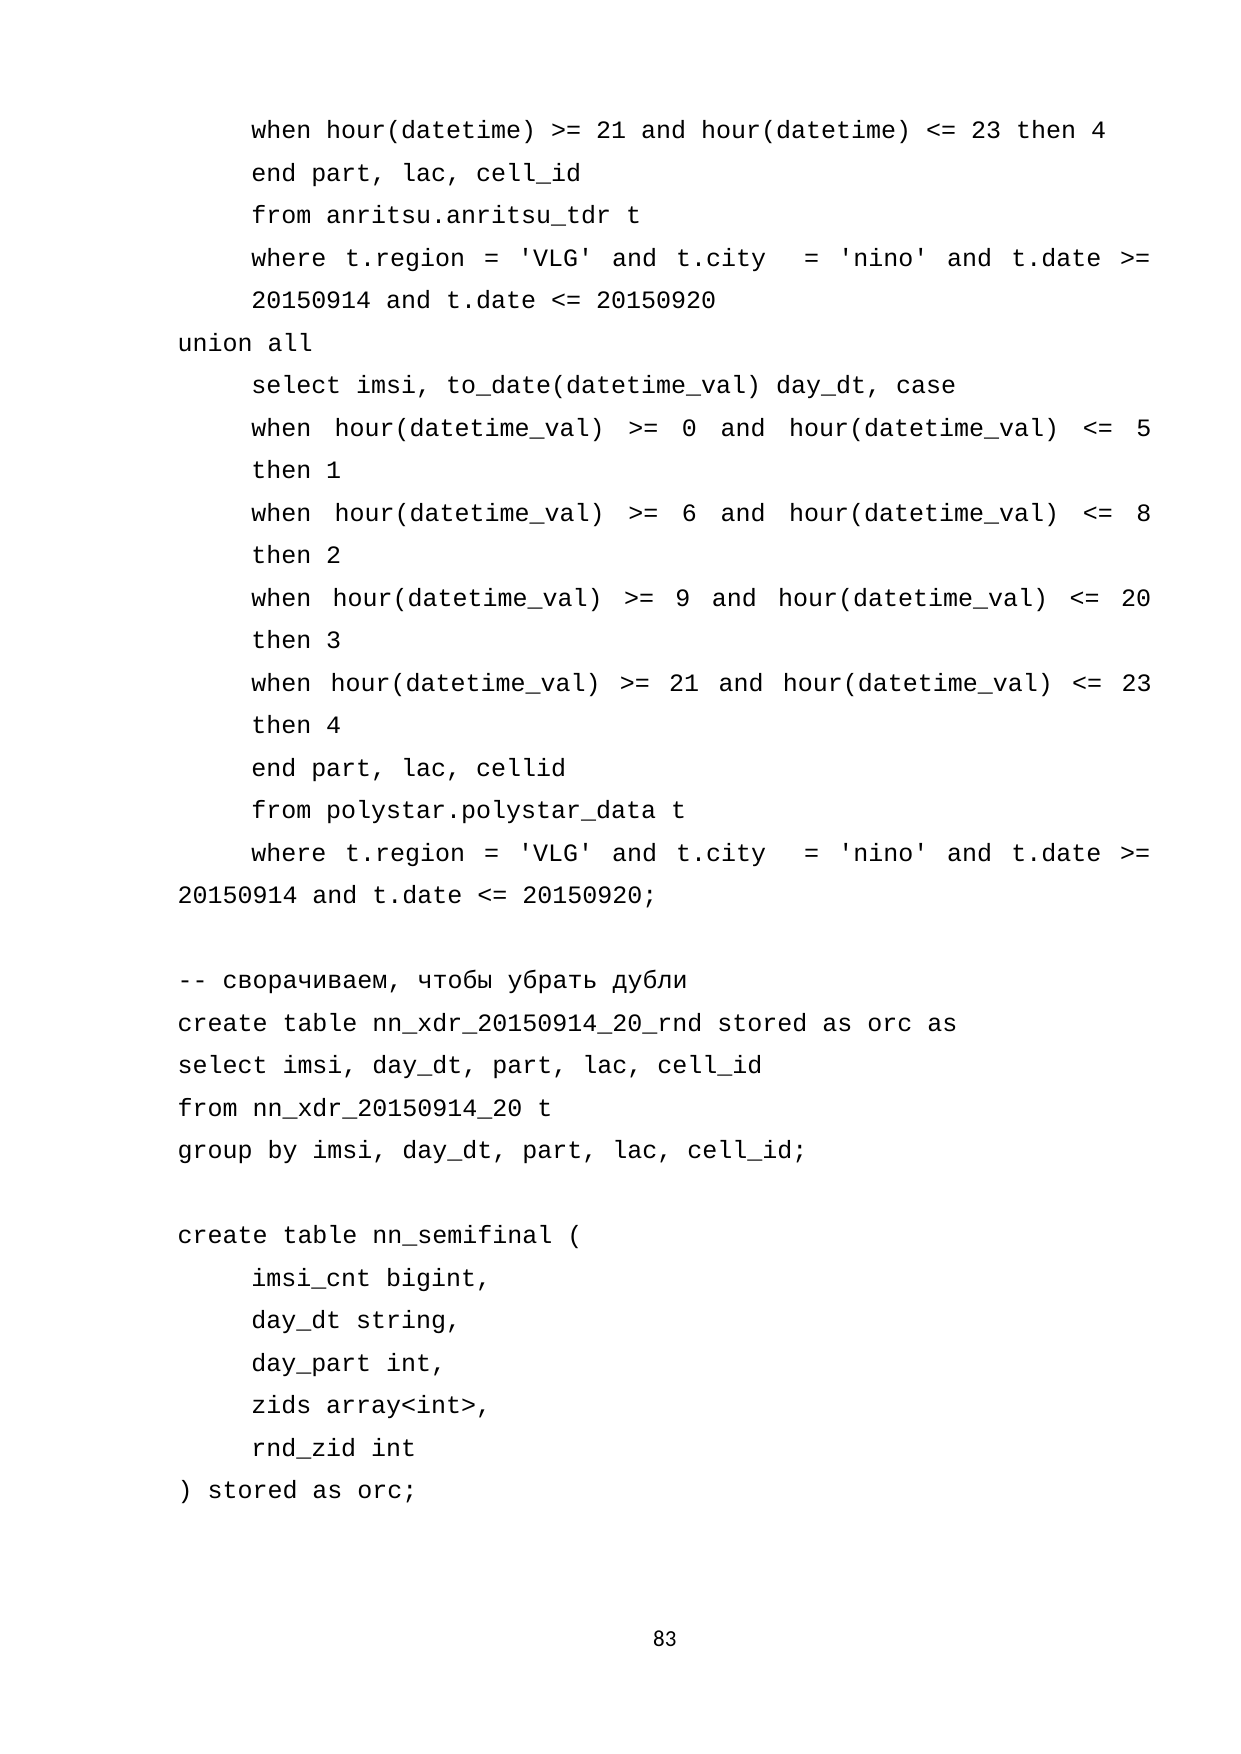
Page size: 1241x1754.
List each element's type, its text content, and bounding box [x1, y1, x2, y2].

text zids array<int>, [177, 1393, 1152, 1421]
text when hour(datetime) >= 21 and hour(datetime) <= 23 then 4 [177, 118, 1152, 146]
text select imsi, day_dt, part, lac, cell_id [177, 1053, 1152, 1081]
text day_part int, [177, 1351, 1152, 1379]
text create table nn_xdr_20150914_20_rnd stored as orc as [177, 1011, 1152, 1039]
text when hour(datetime_val) >= 9 and hour(datetime_val) <= 20 then 3 [251, 586, 1152, 656]
text where t.region = 'VLG' and t.city = 'nino' and t.date >= 20150914 and t.date <= 20150920; [177, 841, 1152, 911]
text when hour(datetime_val) >= 0 and hour(datetime_val) <= 5 then 1 [251, 416, 1152, 486]
text day_dt string, [177, 1308, 1152, 1336]
text from nn_xdr_20150914_20 t [177, 1096, 1152, 1124]
text from polystar.polystar_data t [177, 798, 1152, 826]
text where t.region = 'VLG' and t.city = 'nino' and t.date >= 20150914 and t.date <= 20150920 [251, 246, 1152, 316]
text rnd_zid int [177, 1436, 1152, 1464]
text from anritsu.anritsu_tdr t [177, 203, 1152, 231]
text group by imsi, day_dt, part, lac, cell_id; [177, 1138, 1152, 1166]
text imsi_cnt bigint, [177, 1266, 1152, 1294]
text union all [177, 331, 1152, 359]
text when hour(datetime_val) >= 6 and hour(datetime_val) <= 8 then 2 [251, 501, 1152, 571]
text -- сворачиваем, чтобы убрать дубли [177, 968, 1152, 996]
text create table nn_semifinal ( [177, 1223, 1152, 1251]
text select imsi, to_date(datetime_val) day_dt, case [177, 373, 1152, 401]
text when hour(datetime_val) >= 21 and hour(datetime_val) <= 23 then 4 [251, 671, 1152, 741]
text end part, lac, cellid [177, 756, 1152, 784]
text end part, lac, cell_id [177, 161, 1152, 189]
text ) stored as orc; [177, 1478, 1152, 1506]
